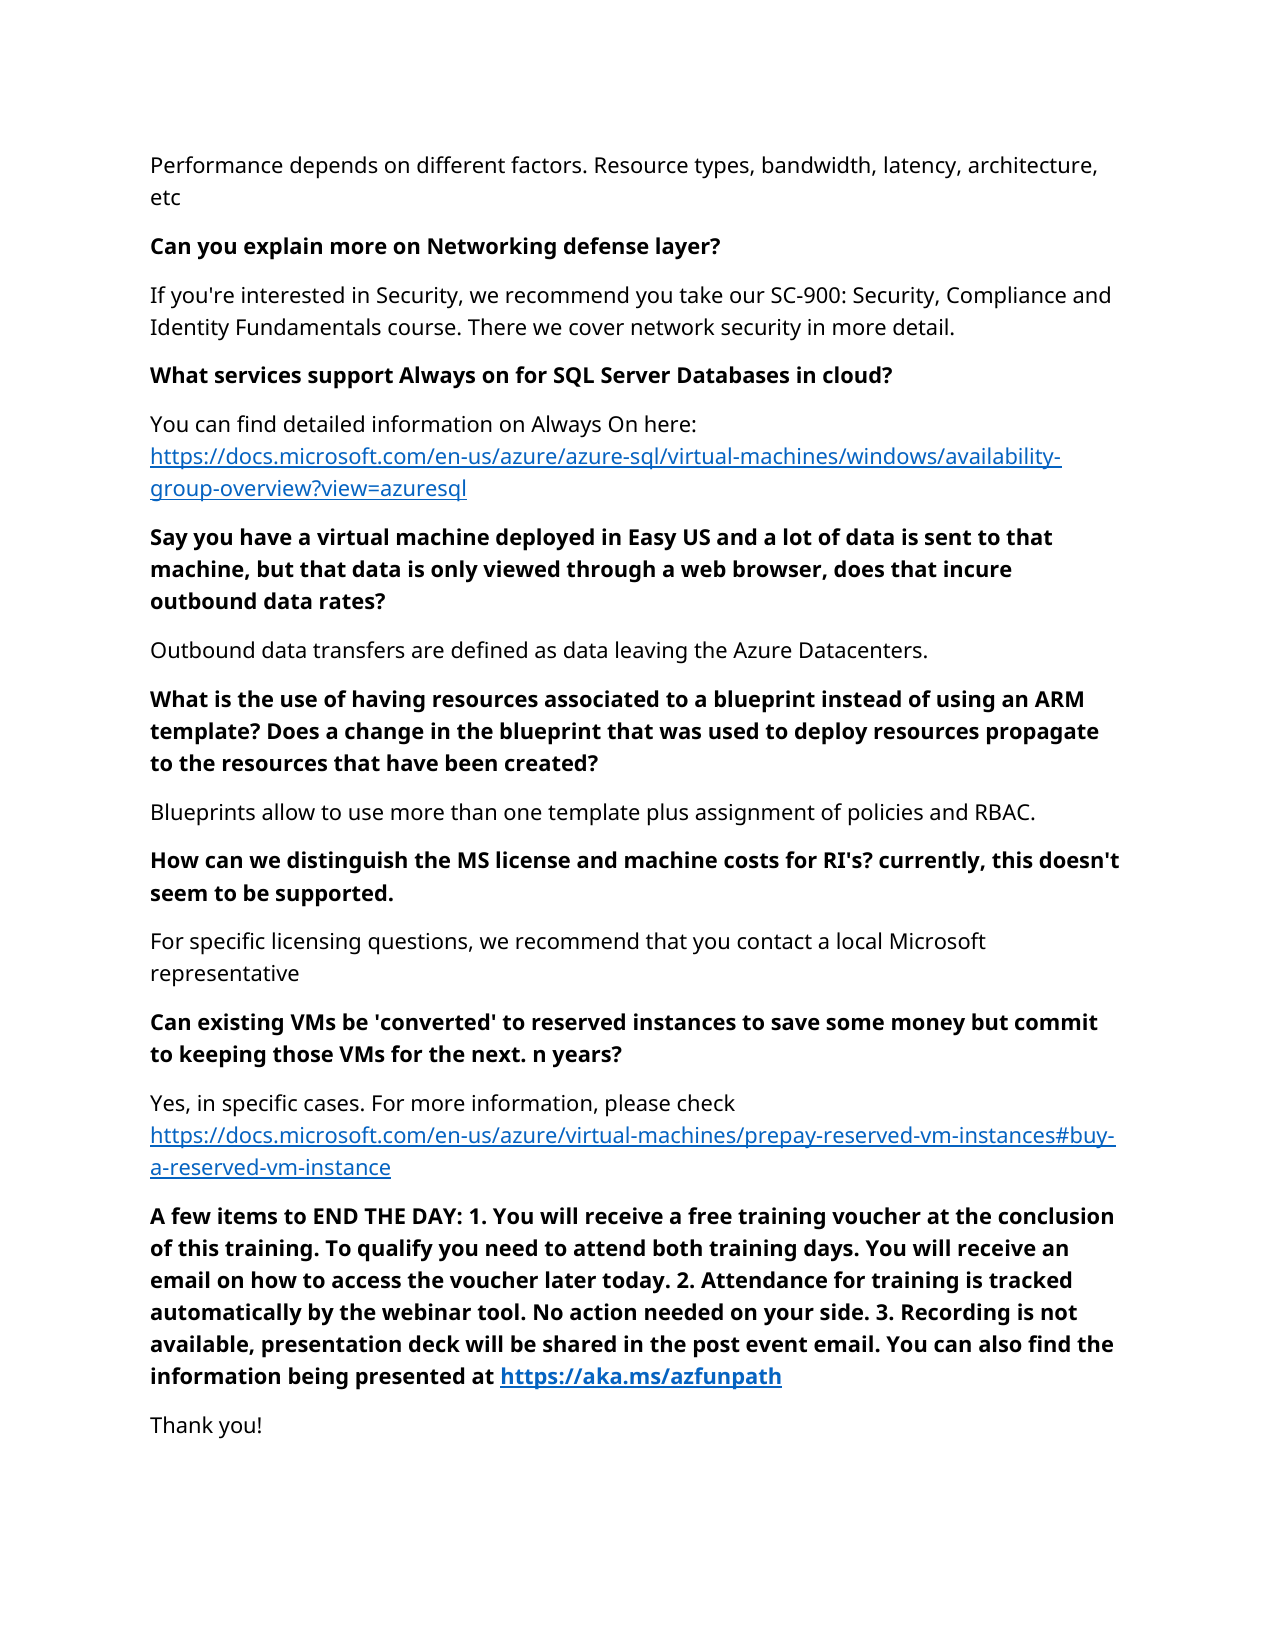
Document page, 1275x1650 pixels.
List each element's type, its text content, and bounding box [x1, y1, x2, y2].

text Can existing VMs be 'converted' to reserved instances to save some money but commit to keeping those VMs for the next. n years? [150, 1007, 1125, 1069]
text What is the use of having resources associated to a blueprint instead of using an ARM template? Does a change in the blueprint that was used to deploy resources propagate to the resources that have been created? [150, 684, 1125, 778]
text Can you explain more on Networking defense layer? [150, 231, 1125, 261]
text You can find detailed information on Always On here: https://docs.microsoft.com/en-us/azure/azure-sql/virtual-machines/windows/availability-group-overview?view=azuresql [150, 409, 1125, 503]
text Thank you! [150, 1410, 1125, 1440]
text Yes, in specific cases. For more information, please check https://docs.microsoft.com/en-us/azure/virtual-machines/prepay-reserved-vm-instances#buy-a-reserved-vm-instance [150, 1088, 1125, 1182]
text How can we distinguish the MS license and machine costs for RI's? currently, this doesn't seem to be supported. [150, 845, 1125, 907]
text Blueprints allow to use more than one template plus assignment of policies and RBAC. [150, 797, 1125, 826]
text What services support Always on for SQL Server Databases in cloud? [150, 360, 1125, 390]
text Outbound data transfers are defined as data leaving the Azure Datacenters. [150, 635, 1125, 665]
text For specific licensing questions, we recommend that you contact a local Microsoft representative [150, 926, 1125, 988]
text A few items to END THE DAY: 1. You will receive a free training voucher at the conclusion of this training. To qualify you need to attend both training days. You will receive an email on how to access the voucher later today. 2. Attendance for training is tracked automatically by the webinar tool. No action needed on your side. 3. Recording is not available, presentation deck will be shared in the post event email. You can also find the information being presented at https://aka.ms/azfunpath [150, 1201, 1125, 1391]
text If you're interested in Security, we recommend you take our SC-900: Security, Compliance and Identity Fundamentals course. There we cover network security in more detail. [150, 279, 1125, 341]
text Performance depends on different factors. Resource types, bandwidth, latency, architecture, etc [150, 150, 1125, 212]
text Say you have a virtual machine deployed in Easy US and a lot of data is sent to that machine, but that data is only viewed through a web browser, does that incure outbound data rates? [150, 522, 1125, 616]
